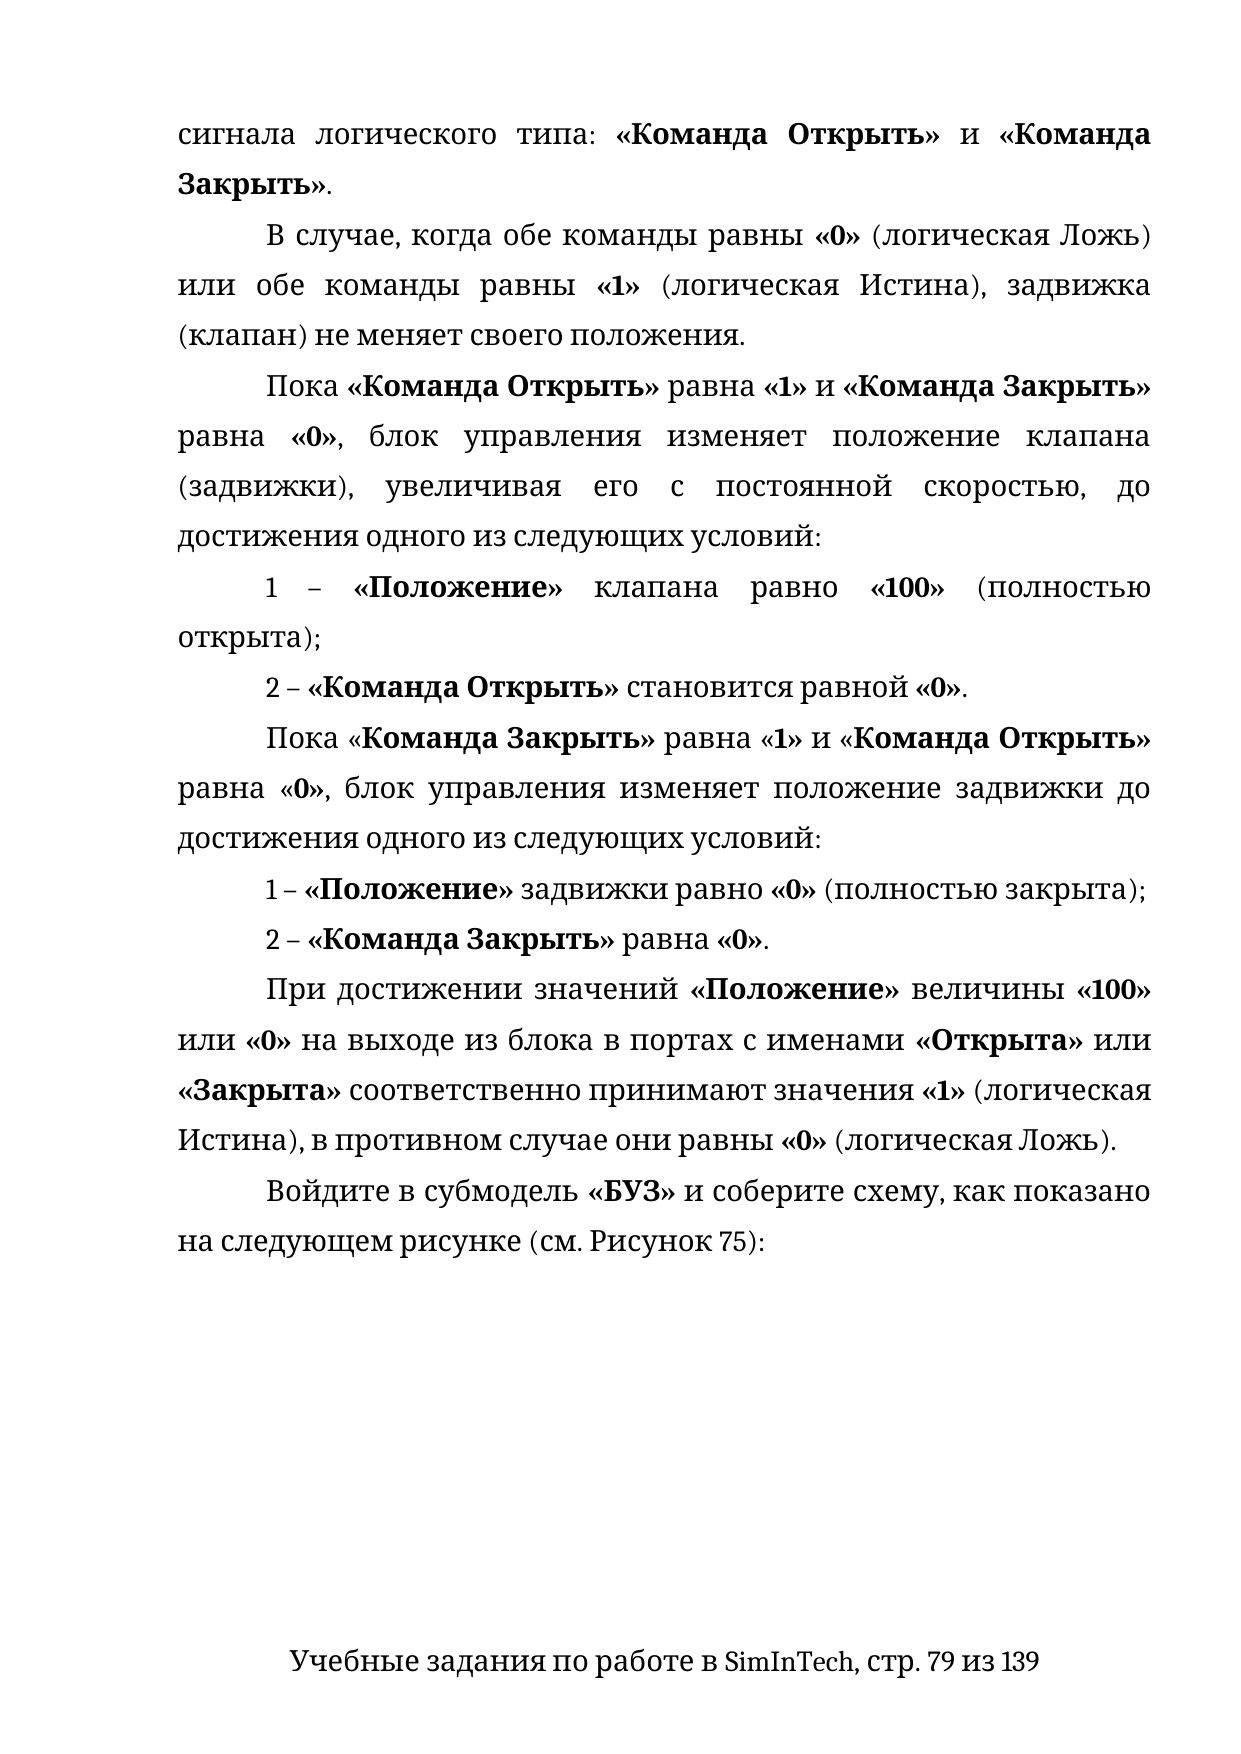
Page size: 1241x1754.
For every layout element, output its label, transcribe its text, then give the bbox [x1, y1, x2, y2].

text Пока «Команда Открыть» равна «1» и «Команда Закрыть» равна «0», блок управления изменяет положение клапана (задвижки), увеличивая его с постоянной скоростью, до достижения одного из следующих условий: [177, 370, 1152, 554]
text Пока «Команда Закрыть» равна «1» и «Команда Открыть» равна «0», блок управления изменяет положение задвижки до достижения одного из следующих условий: [177, 722, 1152, 856]
text В случае, когда обе команды равны «0» (логическая Ложь) или обе команды равны «1» (логическая Истина), задвижка (клапан) не меняет своего положения. [177, 219, 1152, 353]
text 1 – «Положение» клапана равно «100» (полностью открыта); [177, 571, 1152, 655]
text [177, 118, 1152, 202]
text 2 – «Команда Открыть» становится равной «0». [177, 672, 1152, 705]
text 2 – «Команда Закрыть» равна «0». [177, 923, 1152, 957]
text При достижении значений «Положение» величины «100» или «0» на выходе из блока в портах с именами «Открыта» или «Закрыта» соответственно принимают значения «1» (логическая Истина), в противном случае они равны «0» (логическая Ложь). [177, 973, 1152, 1158]
text 1 – «Положение» задвижки равно «0» (полностью закрыта); [177, 873, 1152, 906]
